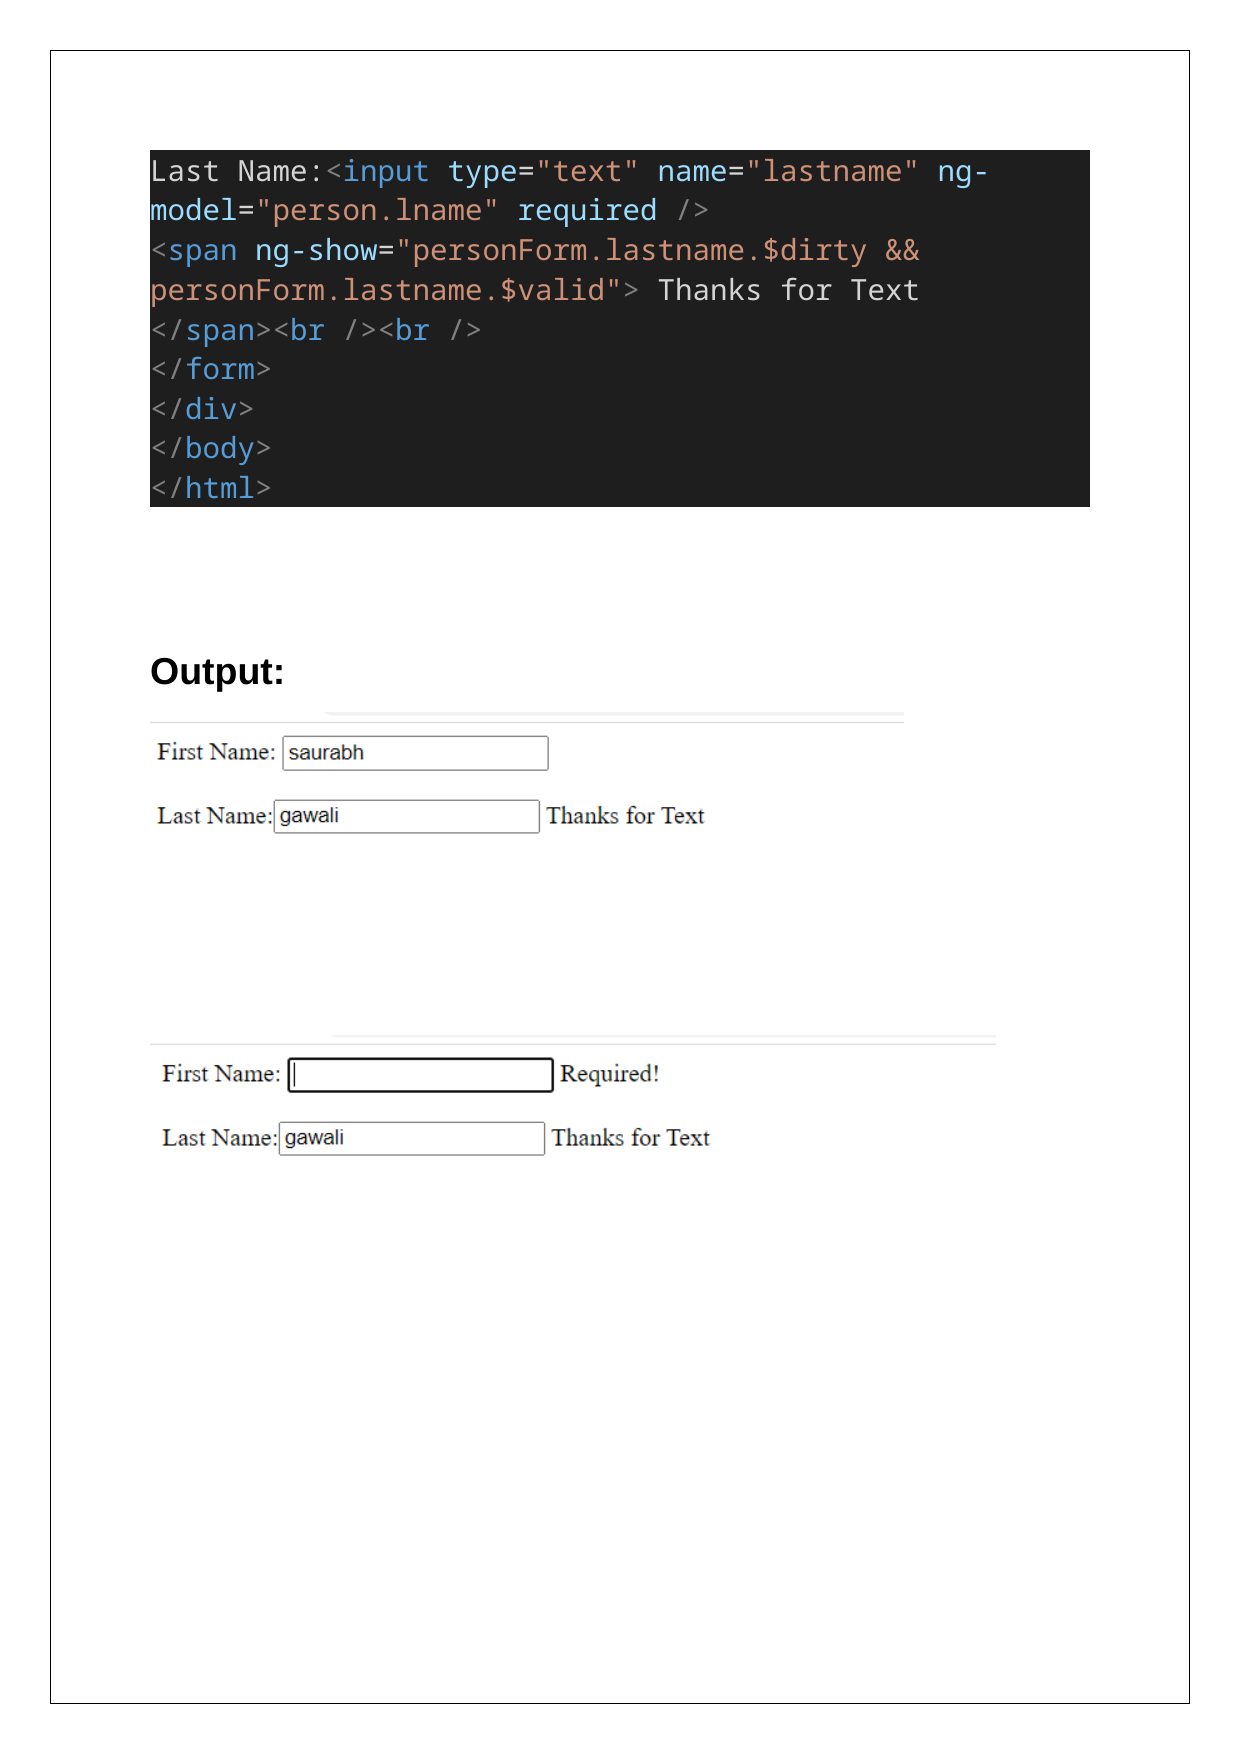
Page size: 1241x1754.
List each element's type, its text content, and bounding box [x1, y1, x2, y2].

picture [150, 712, 904, 954]
text <span ng-show="personForm.lastname.$dirty && personForm.lastname.$valid"> Thanks for Text </span><br /><br /> [150, 229, 1090, 348]
picture [150, 1035, 997, 1264]
text Output: [150, 649, 1090, 692]
text </div> [150, 388, 1090, 428]
text </form> [150, 348, 1090, 388]
text Last Name:<input type="text" name="lastname" ng-model="person.lname" required /> [150, 150, 1090, 229]
text </body> [150, 428, 1090, 467]
text </html> [150, 467, 1090, 507]
